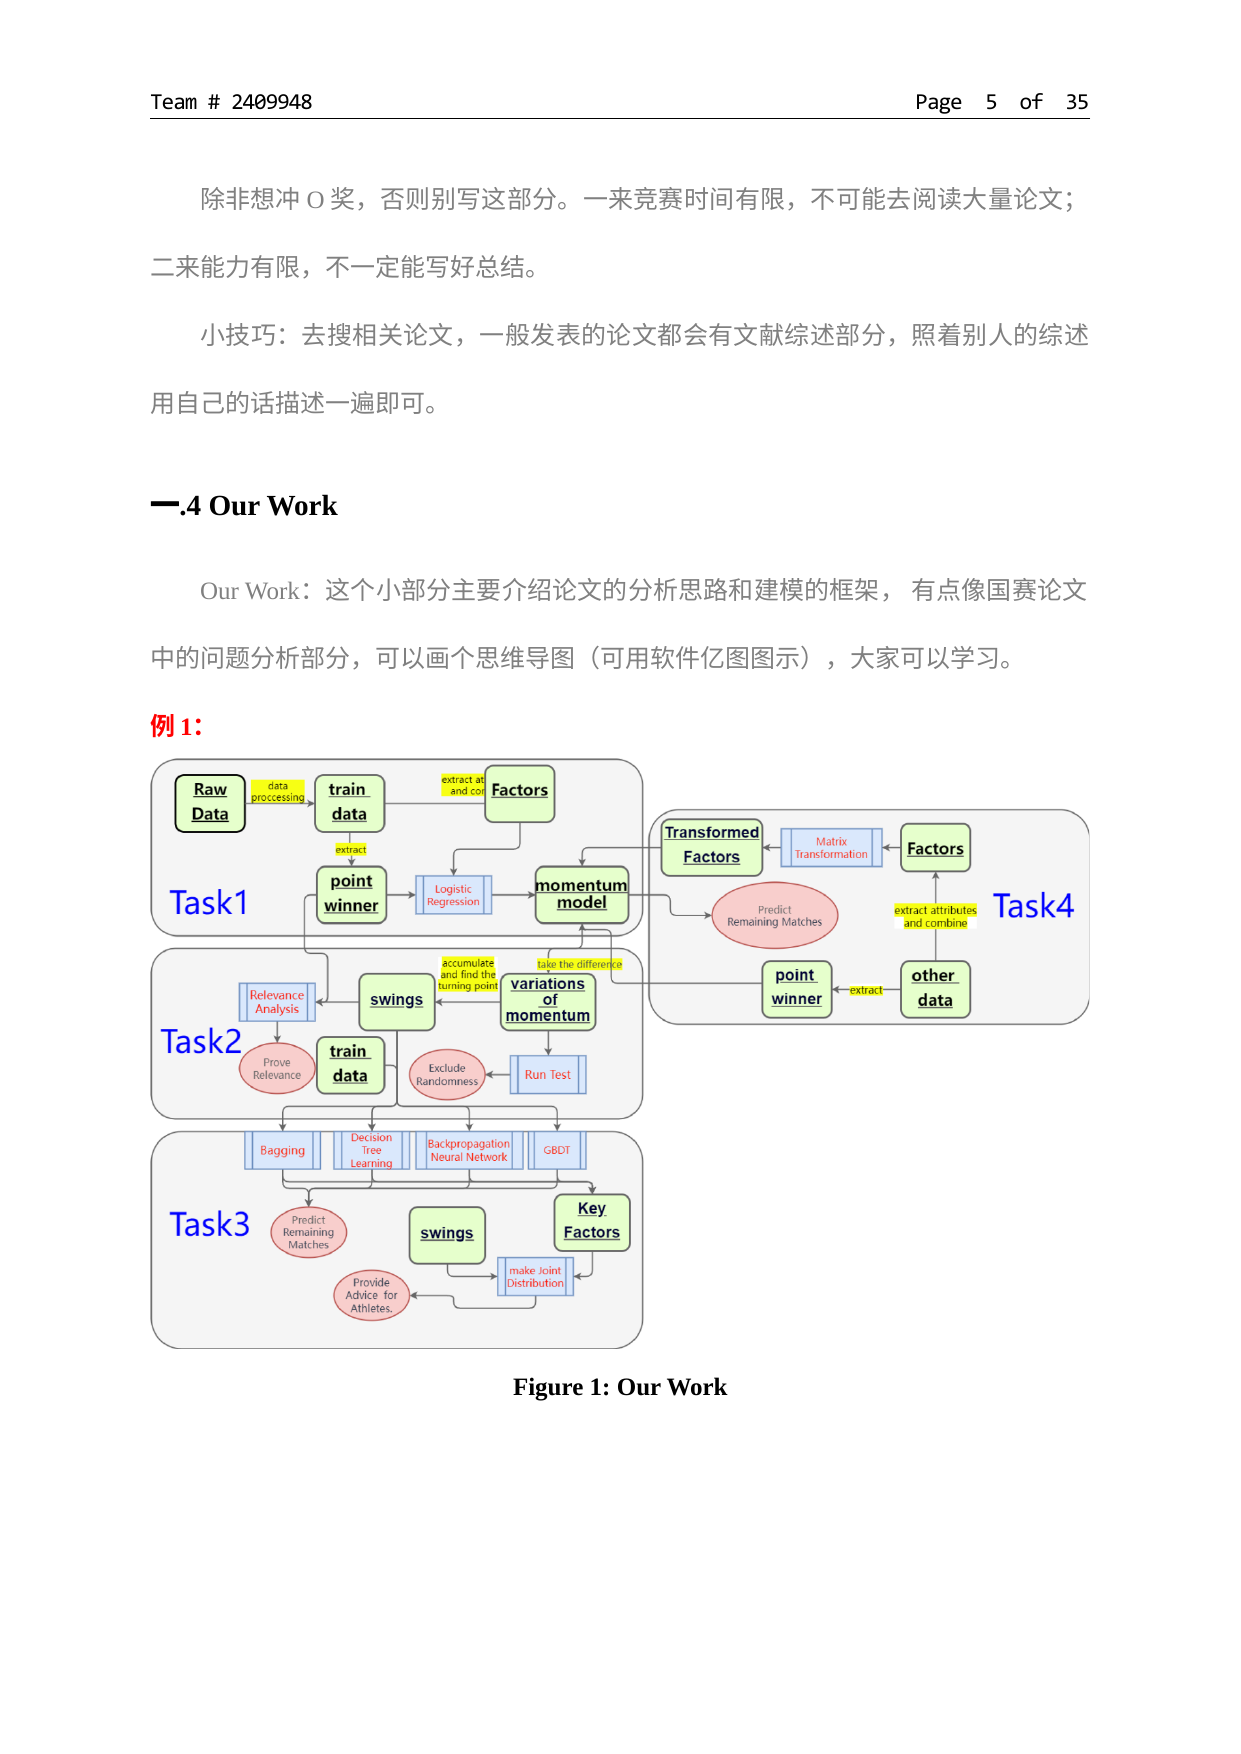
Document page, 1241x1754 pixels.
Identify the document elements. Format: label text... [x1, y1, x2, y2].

text 例1： [150, 690, 1090, 758]
text Our Work [150, 1369, 1090, 1403]
subtitle Our Work [150, 469, 1090, 537]
text 除非想冲O奖，否则别写这部分。一来竞赛时间有限，不可能去阅读大量论文；二来能力有限，不一定能写好总结。 [150, 164, 1090, 300]
picture [150, 758, 1090, 1349]
text 小技巧：去搜相关论文，一般发表的论文都会有文献综述部分，照着别人的综述用自己的话描述一遍即可。 [150, 300, 1090, 436]
text Our Work：这个小部分主要介绍论文的分析思路和建模的框架， 有点像国赛论文中的问题分析部分，可以画个思维导图（可用软件亿图图示），大家可以学习。 [150, 554, 1090, 690]
